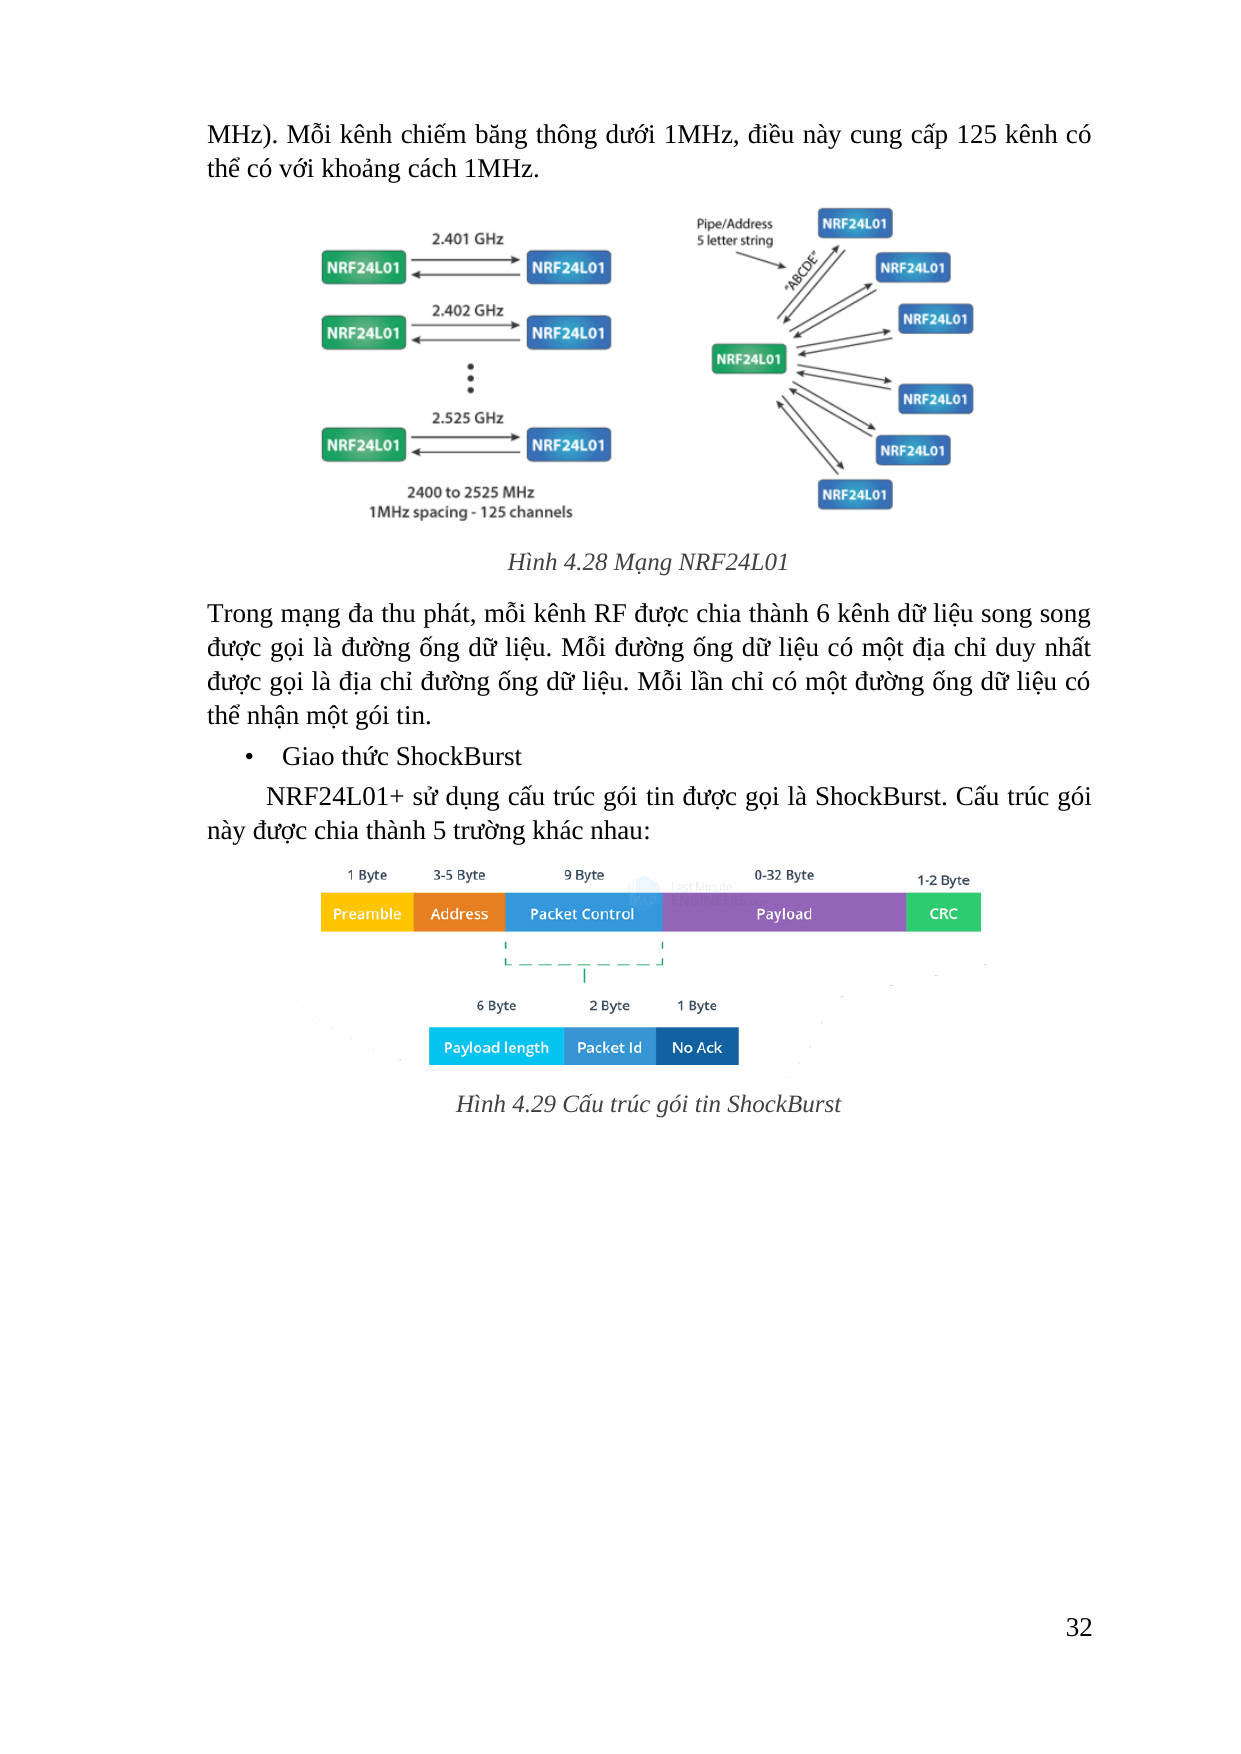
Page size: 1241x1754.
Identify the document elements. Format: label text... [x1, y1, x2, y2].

picture [301, 854, 998, 1081]
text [207, 118, 1092, 183]
text Trong mạng đa thu phát, mỗi kênh RF được chia thành 6 kênh dữ liệu song song được gọi là đường ống dữ liệu. Mỗi đường ống dữ liệu có một địa chỉ duy nhất được gọi là địa chỉ đường ống dữ liệu. Mỗi lần chỉ có một đường ống dữ liệu có thể nhận một gói tin. [207, 597, 1092, 730]
list Giao thức ShockBurst [244, 739, 1092, 771]
text NRF24L01+ sử dụng cấu trúc gói tin được gọi là ShockBurst. Cấu trúc gói này được chia thành 5 trường khác nhau: [207, 780, 1092, 845]
picture [304, 192, 996, 538]
